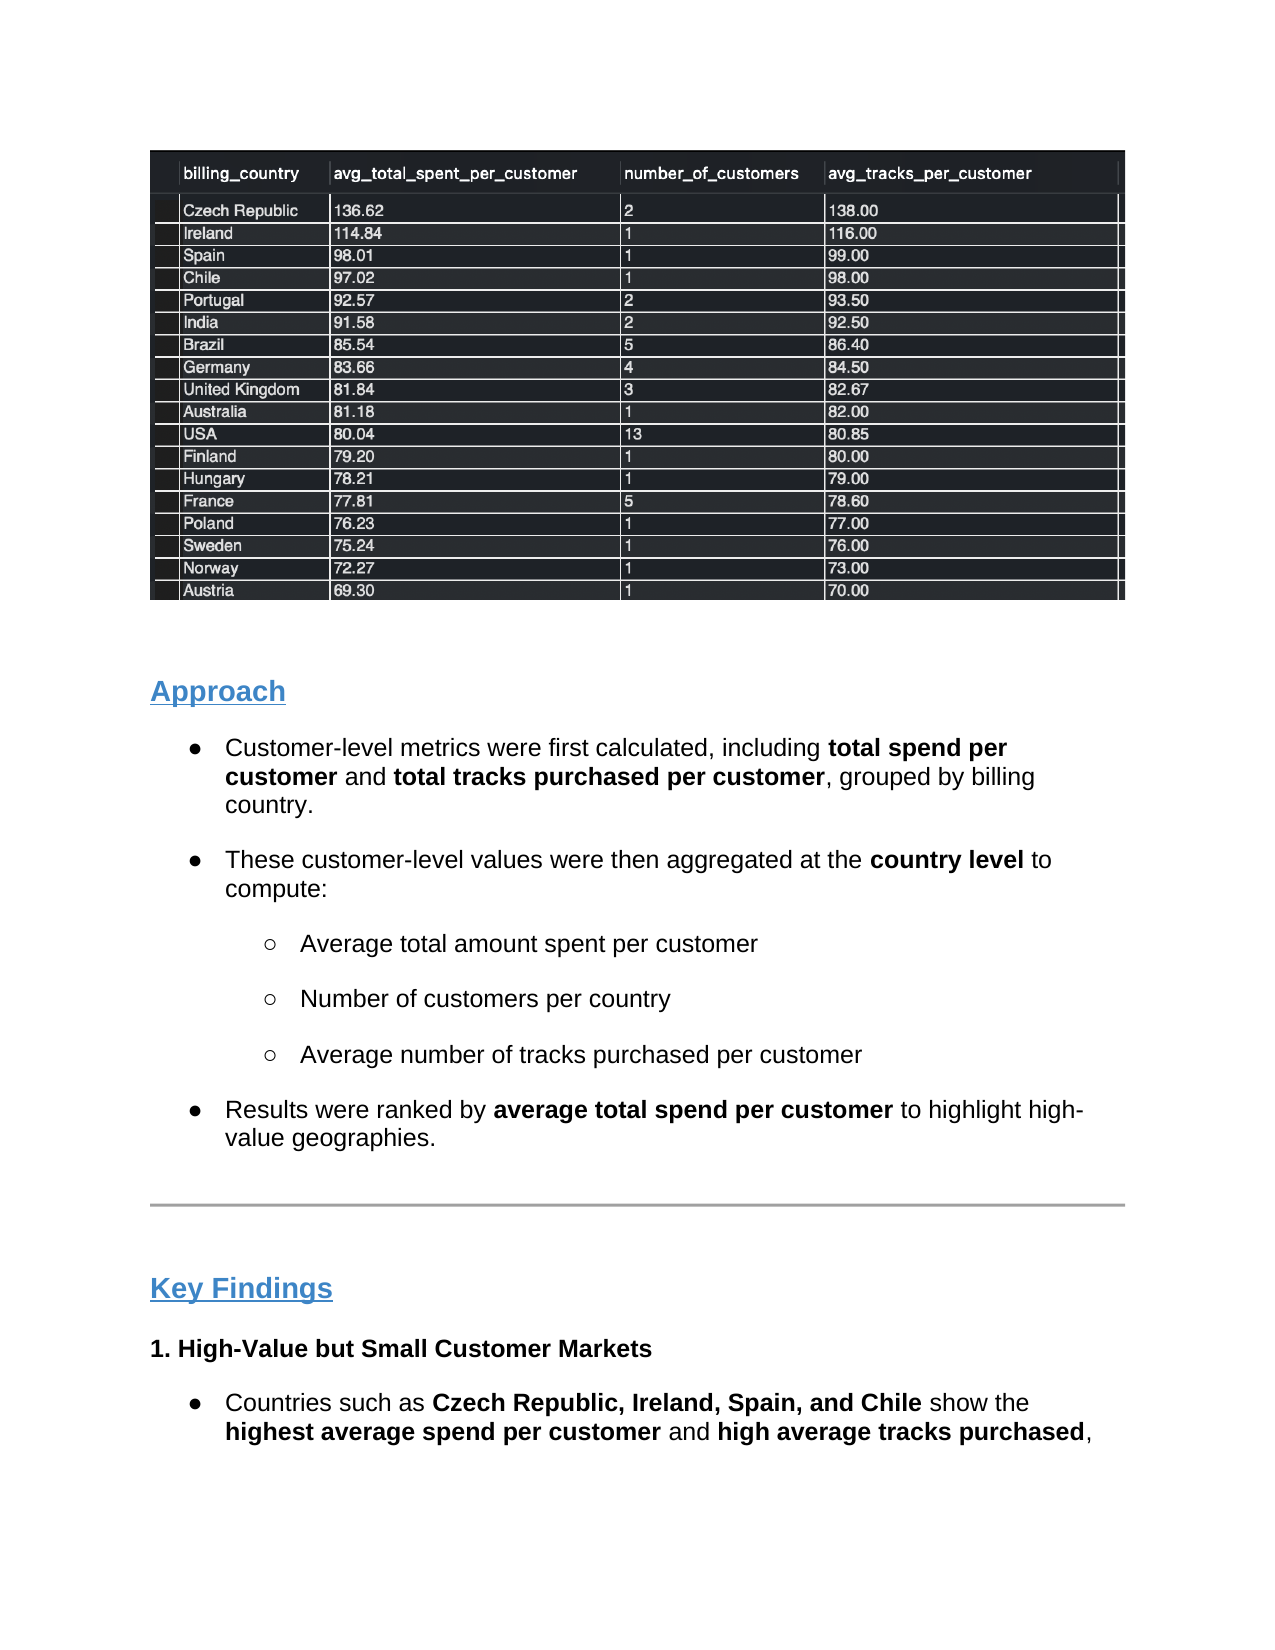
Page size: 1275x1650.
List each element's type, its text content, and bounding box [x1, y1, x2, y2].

subtitle Approach [150, 674, 1125, 708]
picture [150, 150, 1125, 600]
list Number of customers per country [262, 984, 1125, 1039]
subtitle Key Findings [150, 1271, 1125, 1305]
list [187, 1388, 1125, 1445]
list Average number of tracks purchased per customer [262, 1039, 1125, 1095]
list Customer-level metrics were first calculated, including total spend per customer and total tracks purchased per customer, grouped by billing country. [187, 733, 1125, 846]
list Average total amount spent per customer [262, 929, 1125, 984]
list These customer-level values were then aggregated at the country level to compute: [187, 846, 1125, 929]
list Results were ranked by average total spend per customer to highlight high-value geographies. [187, 1095, 1125, 1178]
subtitle 1. High-Value but Small Customer Markets [150, 1334, 1125, 1363]
